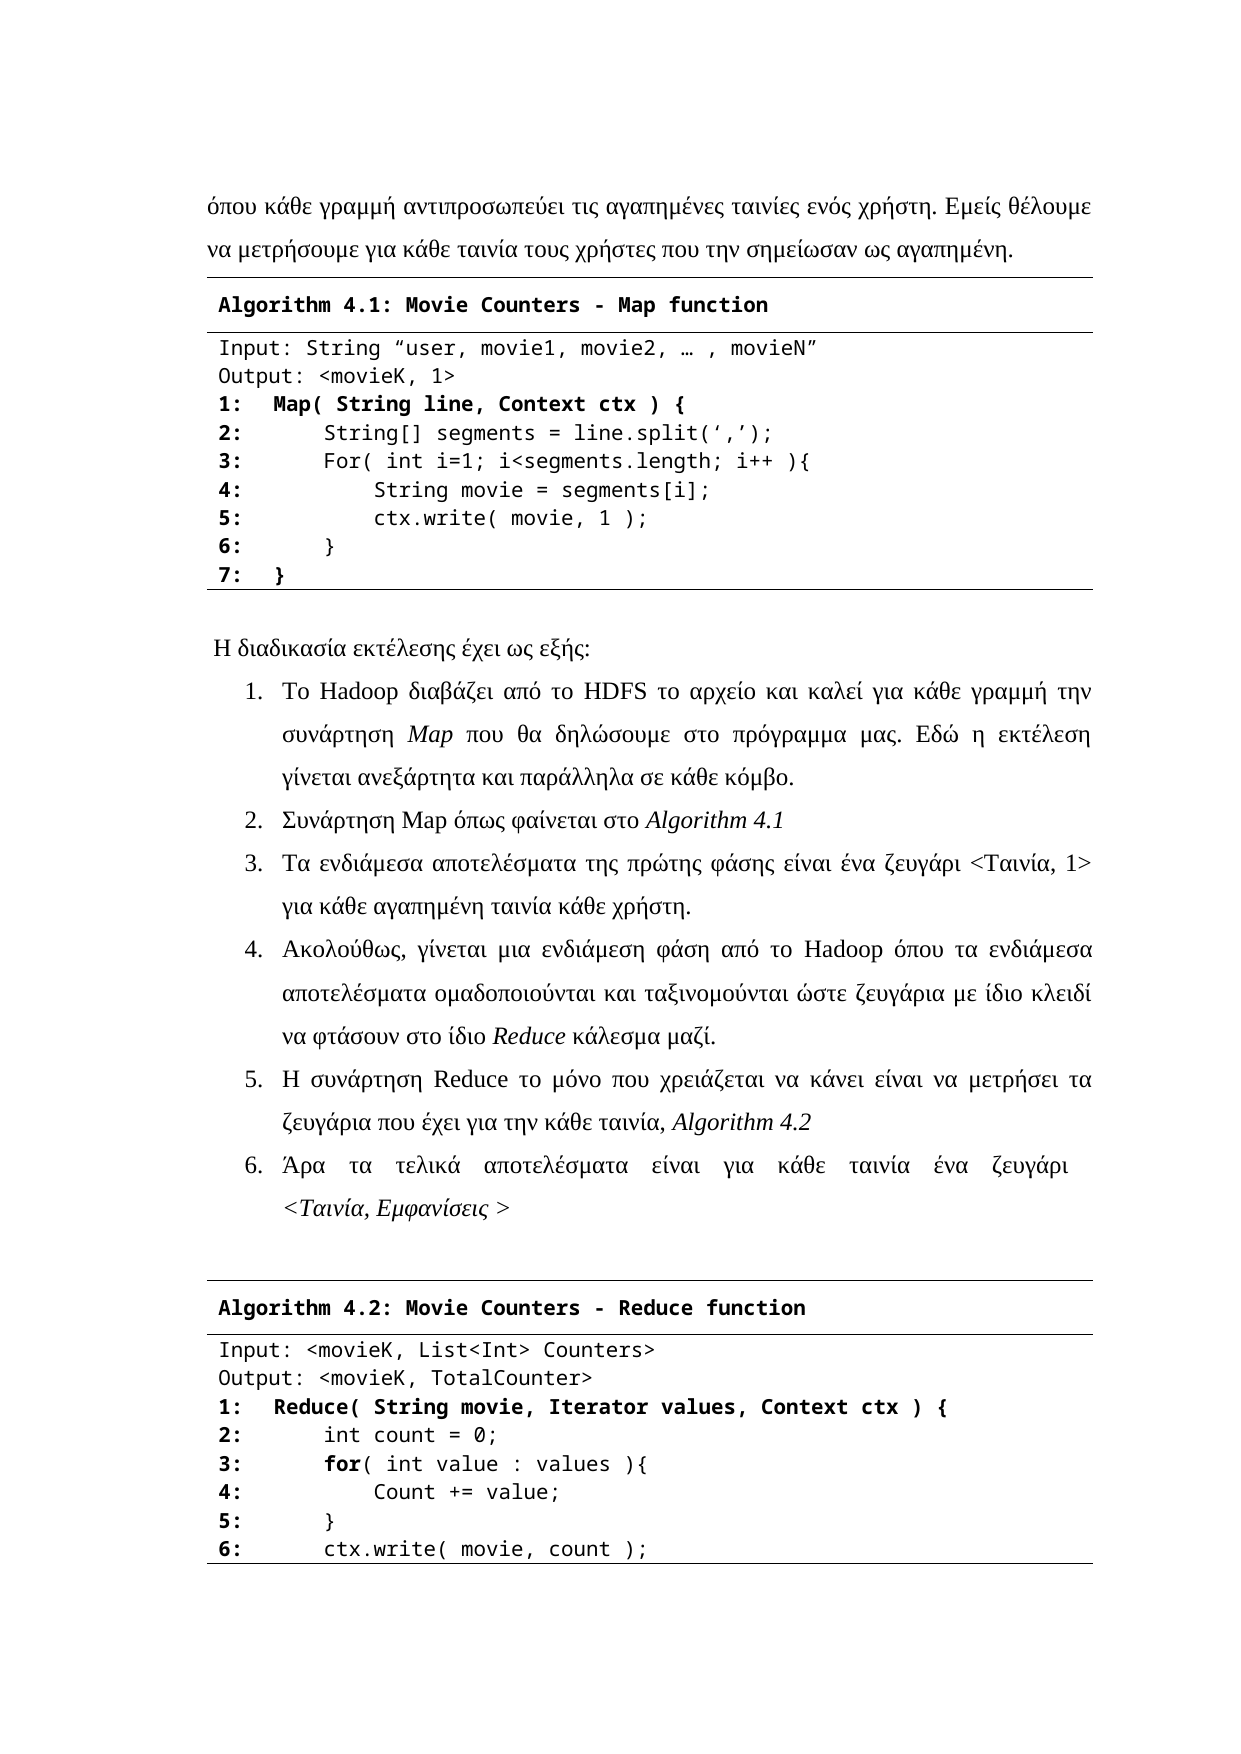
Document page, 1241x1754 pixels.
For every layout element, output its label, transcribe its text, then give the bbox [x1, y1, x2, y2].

list Τα ενδιάμεσα αποτελέσματα της πρώτης φάσης είναι ένα ζευγάρι <Ταινία, 1> για κάθε αγαπημένη ταινία κάθε χρήστη. [244, 848, 1092, 920]
text όπου κάθε γραμμή αντιπροσωπεύει τις αγαπημένες ταινίες ενός χρήστη. Εμείς θέλουμε να μετρήσουμε για κάθε ταινία τους χρήστες που την σημείωσαν ως αγαπημένη. [207, 191, 1092, 263]
table_cell Input: String “user, movie1, movie2, … , movieN” Output: <movieK, 1> [207, 333, 1092, 389]
list Συνάρτηση Map όπως φαίνεται στο Algorithm 4.1 [244, 805, 1092, 834]
table_header Algorithm 4.1: Movie Counters - Map function [207, 278, 1092, 332]
table_cell Input: <movieK, List<Int> Counters> Output: <movieK, TotalCounter> [207, 1335, 1092, 1392]
text Η διαδικασία εκτέλεσης έχει ως εξής: [207, 633, 1092, 661]
list Ακολούθως, γίνεται μια ενδιάμεση φάση από το Hadoop όπου τα ενδιάμεσα αποτελέσματα ομαδοποιούνται και ταξινομούνται ώστε ζευγάρια με ίδιο κλειδί να φτάσουν στο ίδιο Reduce κάλεσμα μαζί. [244, 934, 1092, 1049]
table_cell 1: 2: 3: 4: 5: 6: 7: [207, 390, 262, 588]
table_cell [207, 1392, 262, 1563]
list Το Hadoop διαβάζει από το HDFS το αρχείο και καλεί για κάθε γραμμή την συνάρτηση Map που θα δηλώσουμε στο πρόγραμμα μας. Εδώ η εκτέλεση γίνεται ανεξάρτητα και παράλληλα σε κάθε κόμβο. [244, 676, 1092, 791]
table_header Algorithm 4.2: Movie Counters - Reduce function [207, 1281, 1092, 1334]
list Η συνάρτηση Reduce το μόνο που χρειάζεται να κάνει είναι να μετρήσει τα ζευγάρια που έχει για την κάθε ταινία, Algorithm 4.2 [244, 1064, 1092, 1136]
list Άρα τα τελικά αποτελέσματα είναι για κάθε ταινία ένα ζευγάρι <Ταινία, Εμφανίσεις > [244, 1150, 1092, 1222]
table_cell Map( String line, Context ctx ) { String[] segments = line.split(‘,’); For( int i=1; i<segments.length; i++ ){ String movie = segments[i]; ctx.write( movie, 1 ); } } [262, 390, 1092, 588]
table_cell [262, 1392, 1092, 1563]
